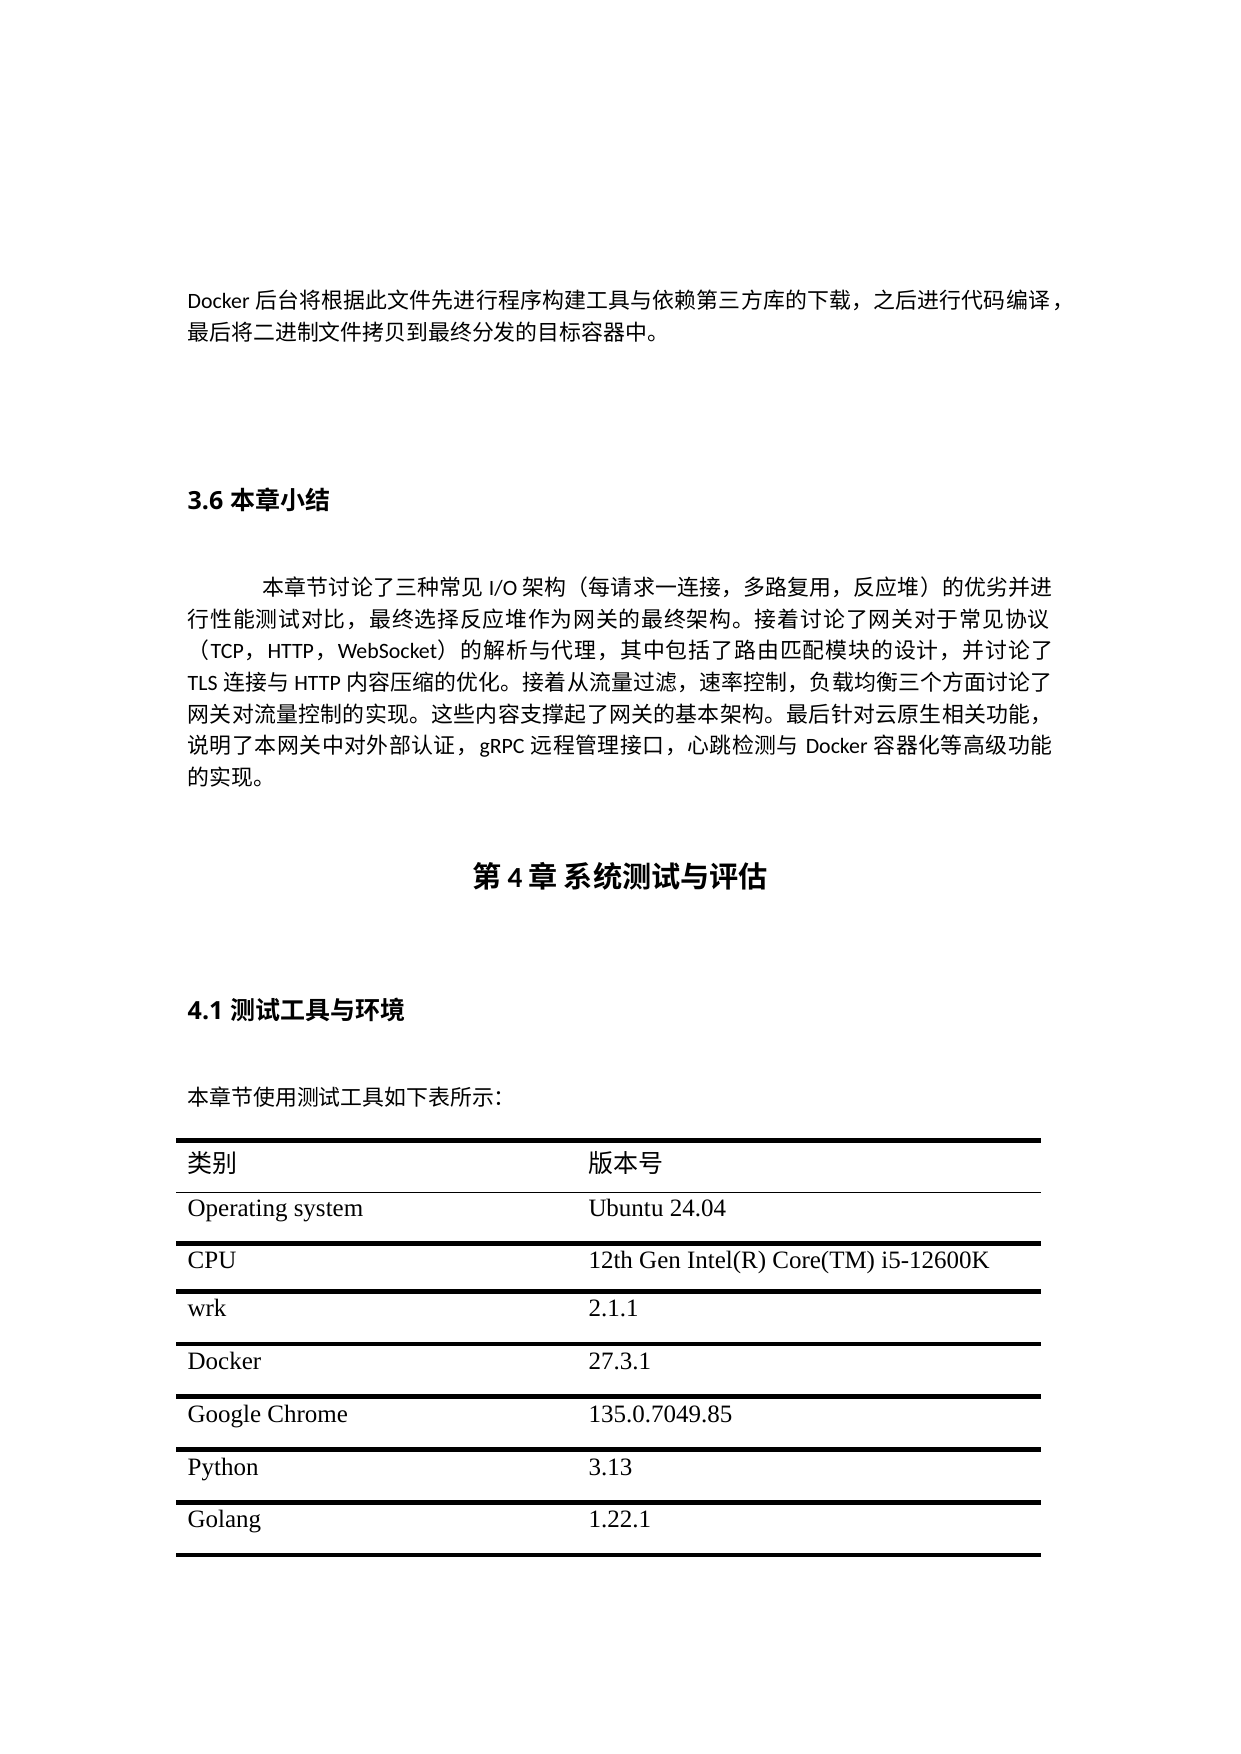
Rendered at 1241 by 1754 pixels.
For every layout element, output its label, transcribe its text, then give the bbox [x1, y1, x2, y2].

text Docker 后台将根据此文件先进行程序构建工具与依赖第三方库的下载，之后进行代码编译，最后将二进制文件拷贝到最终分发的目标容器中。 [187, 283, 1053, 347]
table_cell Golang [176, 1505, 577, 1552]
table_header 类别 [176, 1143, 577, 1192]
table_cell Python [176, 1452, 577, 1500]
subtitle 3.6 本章小结 [187, 480, 1053, 517]
table_cell Docker [176, 1346, 577, 1394]
table_cell 27.3.1 [577, 1346, 1041, 1394]
table_cell Google Chrome [176, 1399, 577, 1447]
table_cell wrk [176, 1294, 577, 1342]
table_cell 3.13 [577, 1452, 1041, 1500]
table_cell Operating system [176, 1193, 577, 1241]
table_cell 12th Gen Intel(R) Core(TM) i5-12600K [577, 1246, 1041, 1289]
table_cell 1.22.1 [577, 1505, 1041, 1552]
table_cell Ubuntu 24.04 [577, 1193, 1041, 1241]
table_cell 135.0.7049.85 [577, 1399, 1041, 1447]
text 本章节使用测试工具如下表所示： [187, 1080, 1053, 1112]
table_cell 2.1.1 [577, 1294, 1041, 1342]
subtitle 4.1 测试工具与环境 [187, 990, 1053, 1026]
subtitle 第4章 系统测试与评估 [187, 854, 1053, 896]
text 本章节讨论了三种常见 I/O 架构（每请求一连接，多路复用，反应堆）的优劣并进行性能测试对比，最终选择反应堆作为网关的最终架构。接着讨论了网关对于常见协议（TCP，HTTP，WebSocket）的解析与代理，其中包括了路由匹配模块的设计，并讨论了 TLS 连接与 HTTP 内容压缩的优化。接着从流量过滤，速率控制，负载均衡三个方面讨论了网关对流量控制的实现。这些内容支撑起了网关的基本架构。最后针对云原生相关功能，说明了本网关中对外部认证，gRPC 远程管理接口，心跳检测与 Docker 容器化等高级功能的实现。 [187, 570, 1053, 792]
table_cell CPU [176, 1246, 577, 1289]
table_header 版本号 [577, 1143, 1041, 1192]
